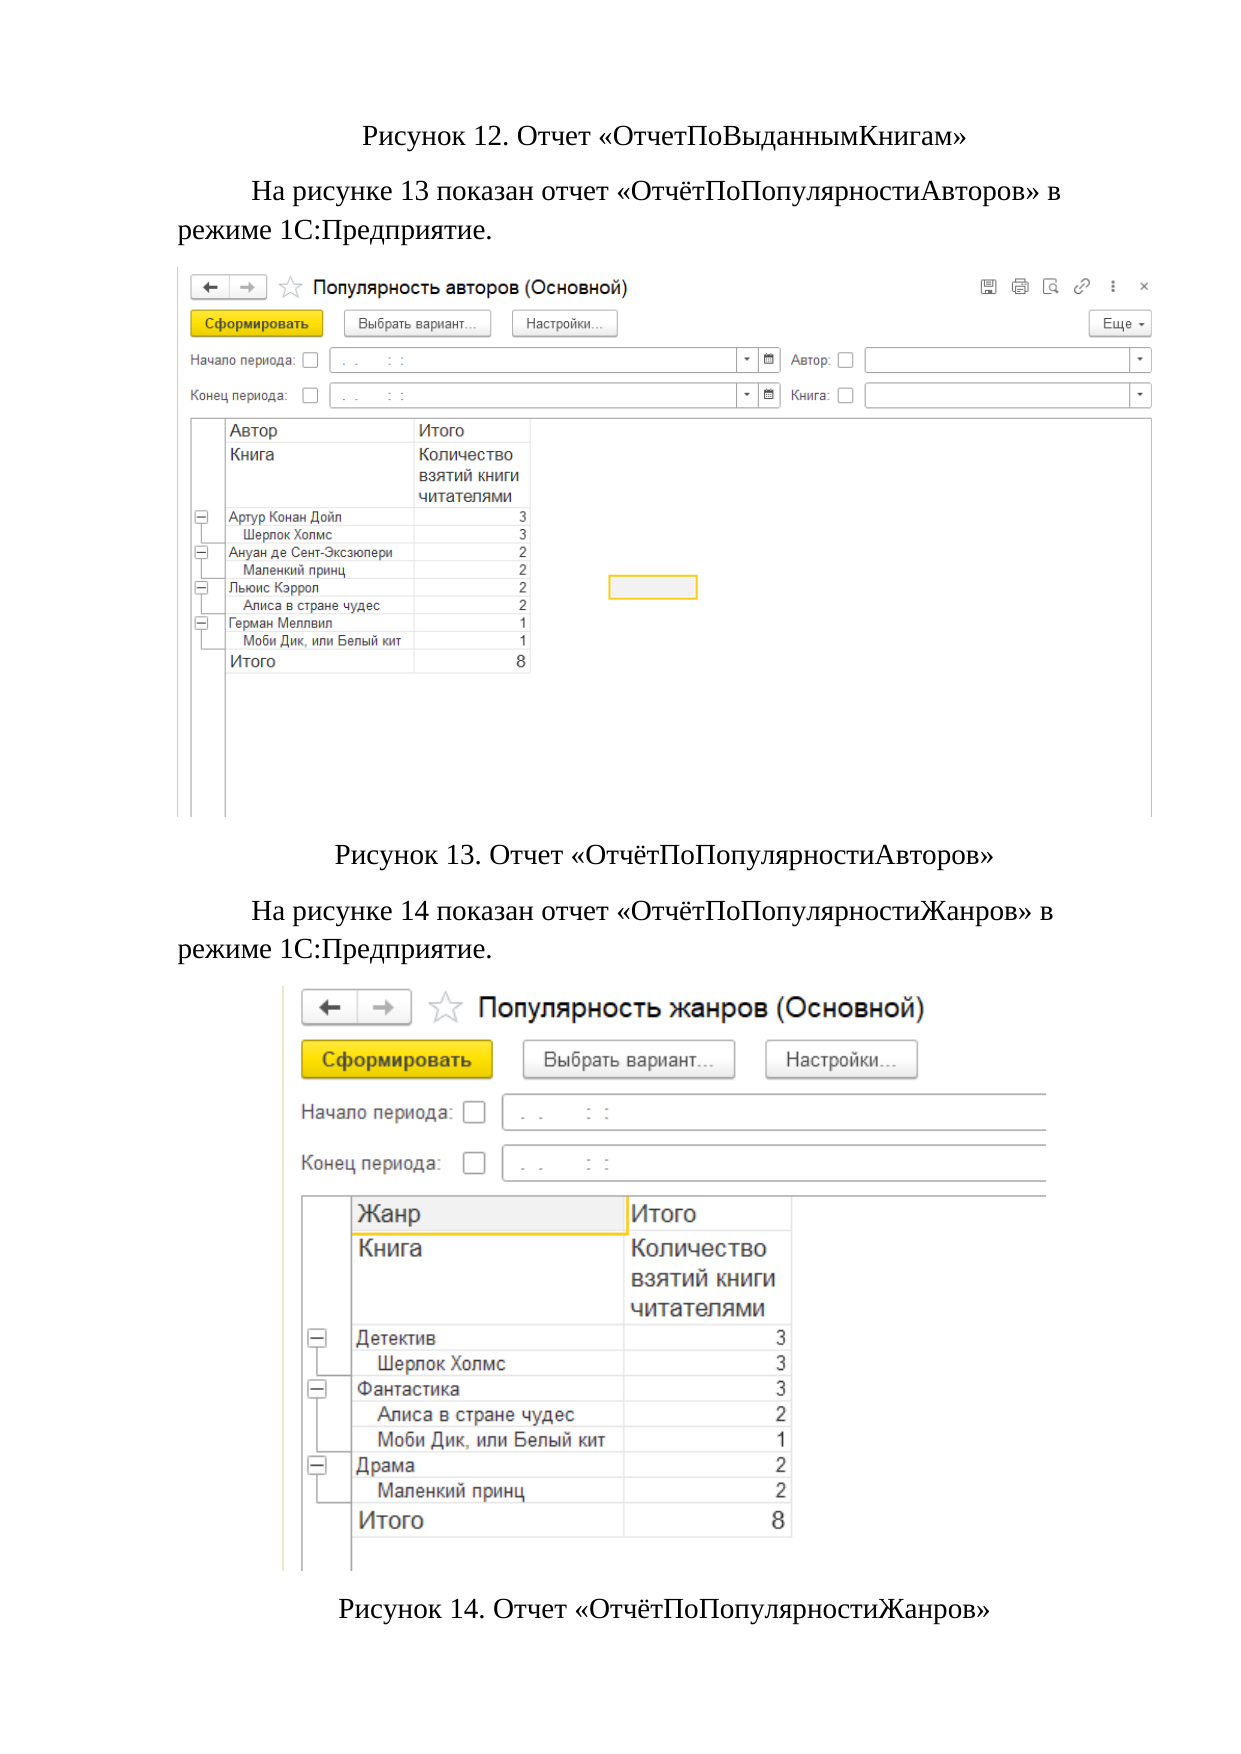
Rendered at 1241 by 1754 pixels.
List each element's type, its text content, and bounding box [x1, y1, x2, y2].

text На рисунке 14 показан отчет «ОтчётПоПопулярностиЖанров» в режиме 1С:Предприятие. [177, 893, 1152, 965]
picture [177, 267, 1152, 817]
text Рисунок 14. Отчет «ОтчётПоПопулярностиЖанров» [177, 1592, 1152, 1625]
text Рисунок 13. Отчет «ОтчётПоПопулярностиАвторов» [177, 837, 1152, 871]
text Рисунок 12. Отчет «ОтчетПоВыданнымКнигам» [177, 118, 1152, 152]
text На рисунке 13 показан отчет «ОтчётПоПопулярностиАвторов» в режиме 1С:Предприятие. [177, 173, 1152, 245]
picture [282, 986, 1047, 1571]
